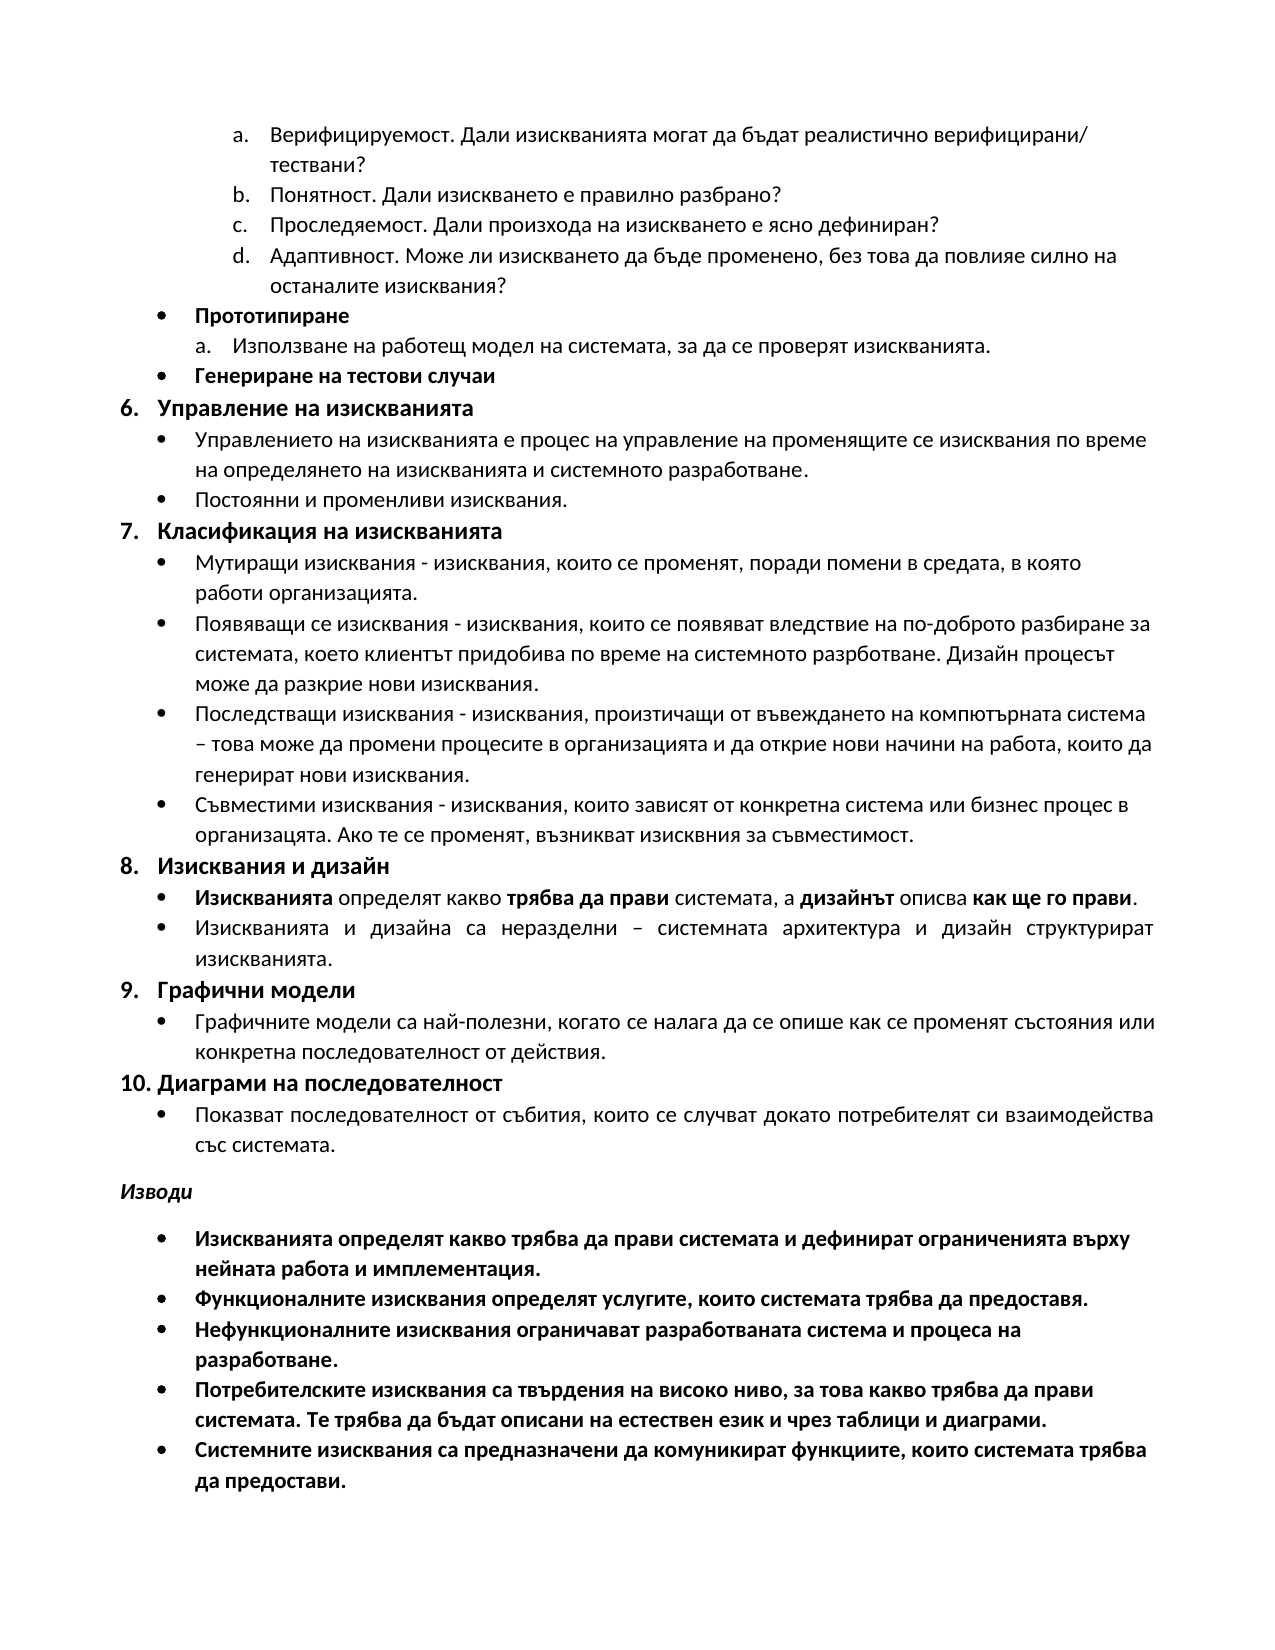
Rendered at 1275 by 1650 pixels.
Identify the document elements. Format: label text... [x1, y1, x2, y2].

list Постоянни и променливи изисквания. [157, 485, 1155, 513]
list Потребителските изисквания са твърдения на високо ниво, за това какво трябва да прави системата. Те трябва да бъдат описани на естествен език и чрез таблици и диаграми. [157, 1375, 1155, 1433]
list Нефункционалните изисквания ограничават разработваната система и процеса на разработване. [157, 1315, 1155, 1373]
list Изисквания и дизайн [120, 850, 1155, 881]
list Прототипиране [157, 301, 1155, 329]
list Диаграми на последователност [120, 1067, 1155, 1098]
list Появяващи се изисквания - изисквания, които се появяват вледствие на по-доброто разбиране за системата, което клиентът придобива по време на системното разрботване. Дизайн процесът може да разкрие нови изисквания. [157, 609, 1155, 697]
list Класификация на изискванията [120, 515, 1155, 546]
list Изискванията определят какво трябва да прави системата и дефинират ограниченията върху нейната работа и имплементация. [157, 1224, 1155, 1282]
list Адаптивност. Може ли изискването да бъде променено, без това да повлияе силно на останалите изисквания? [232, 241, 1155, 299]
list Проследяемост. Дали произхода на изискването е ясно дефиниран? [232, 211, 1155, 239]
list Управлението на изискванията е процес на управление на променящите се изисквания по време на определянето на изискванията и системното разработване. [157, 425, 1155, 483]
text Изводи [120, 1177, 1155, 1205]
list Мутиращи изисквания - изисквания, които се променят, поради помени в средата, в която работи организацията. [157, 548, 1155, 607]
list Системните изисквания са предназначени да комуникират функциите, които системата трябва да предостави. [157, 1436, 1155, 1494]
list Съвместими изисквания - изисквания, които зависят от конкретна система или бизнес процес в организацята. Ако те се променят, възникват изисквния за съвместимост. [157, 790, 1155, 848]
list Използване на работещ модел на системата, за да се проверят изискванията. [195, 331, 1155, 359]
list Понятност. Дали изискването е правилно разбрано? [232, 180, 1155, 208]
list Генериране на тестови случаи [157, 362, 1155, 390]
list Верифицируемост. Дали изискванията могат да бъдат реалистично верифицирани/ тествани? [232, 120, 1155, 178]
list Управление на изискванията [120, 392, 1155, 422]
list Показват последователност от събития, които се случват докато потребителят си взаимодейства със системата. [157, 1100, 1155, 1158]
list Графични модели [120, 974, 1155, 1004]
list Изискванията определят какво трябва да прави системата, а дизайнът описва как ще го прави. [157, 883, 1155, 911]
list Последстващи изисквания - изисквания, произтичащи от въвеждането на компютърната система – това може да промени процесите в организацията и да открие нови начини на работа, които да генерират нови изисквания. [157, 699, 1155, 788]
list Функционалните изисквания определят услугите, които системата трябва да предоставя. [157, 1284, 1155, 1313]
list Графичните модели са най-полезни, когато се налага да се опише как се променят състояния или конкретна последователност от действия. [157, 1007, 1155, 1065]
list Изискванията и дизайна са неразделни – системната архитектура и дизайн структурират изискванията. [157, 913, 1155, 972]
